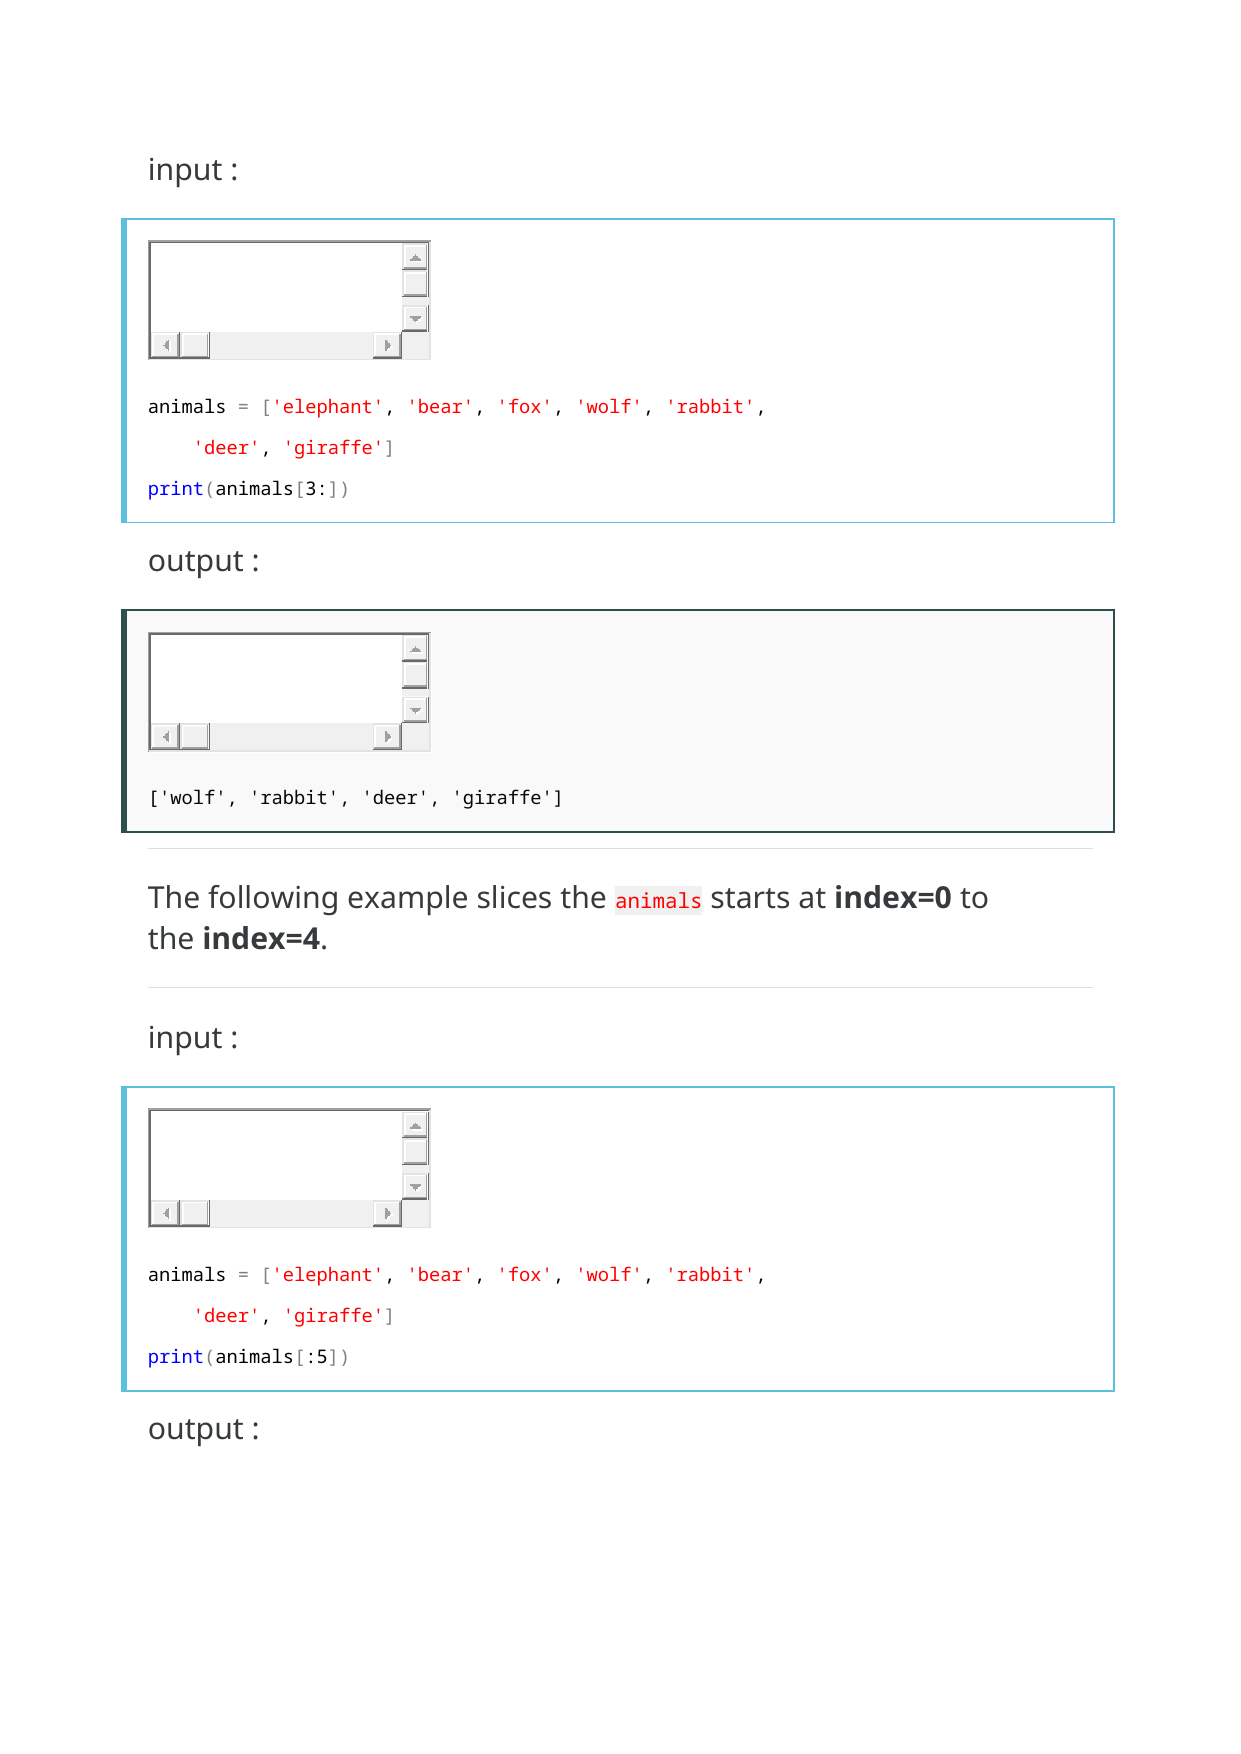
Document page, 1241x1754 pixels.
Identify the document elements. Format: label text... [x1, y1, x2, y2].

text animals = ['elephant', 'bear', 'fox', 'wolf', 'rabbit', [127, 1239, 1113, 1280]
text input : [148, 148, 1093, 189]
text print(animals[:5]) [127, 1321, 1113, 1390]
text output : [148, 1407, 1093, 1448]
text input : [148, 1016, 1093, 1057]
text 'deer', 'giraffe'] [127, 1280, 1113, 1321]
text The following example slices the animals starts at index=0 to the index=4. [148, 876, 1093, 958]
text animals = ['elephant', 'bear', 'fox', 'wolf', 'rabbit', [127, 371, 1113, 412]
text 'deer', 'giraffe'] [127, 412, 1113, 453]
text output : [148, 539, 1093, 580]
text print(animals[3:]) [127, 453, 1113, 522]
text ['wolf', 'rabbit', 'deer', 'giraffe'] [127, 762, 1113, 831]
